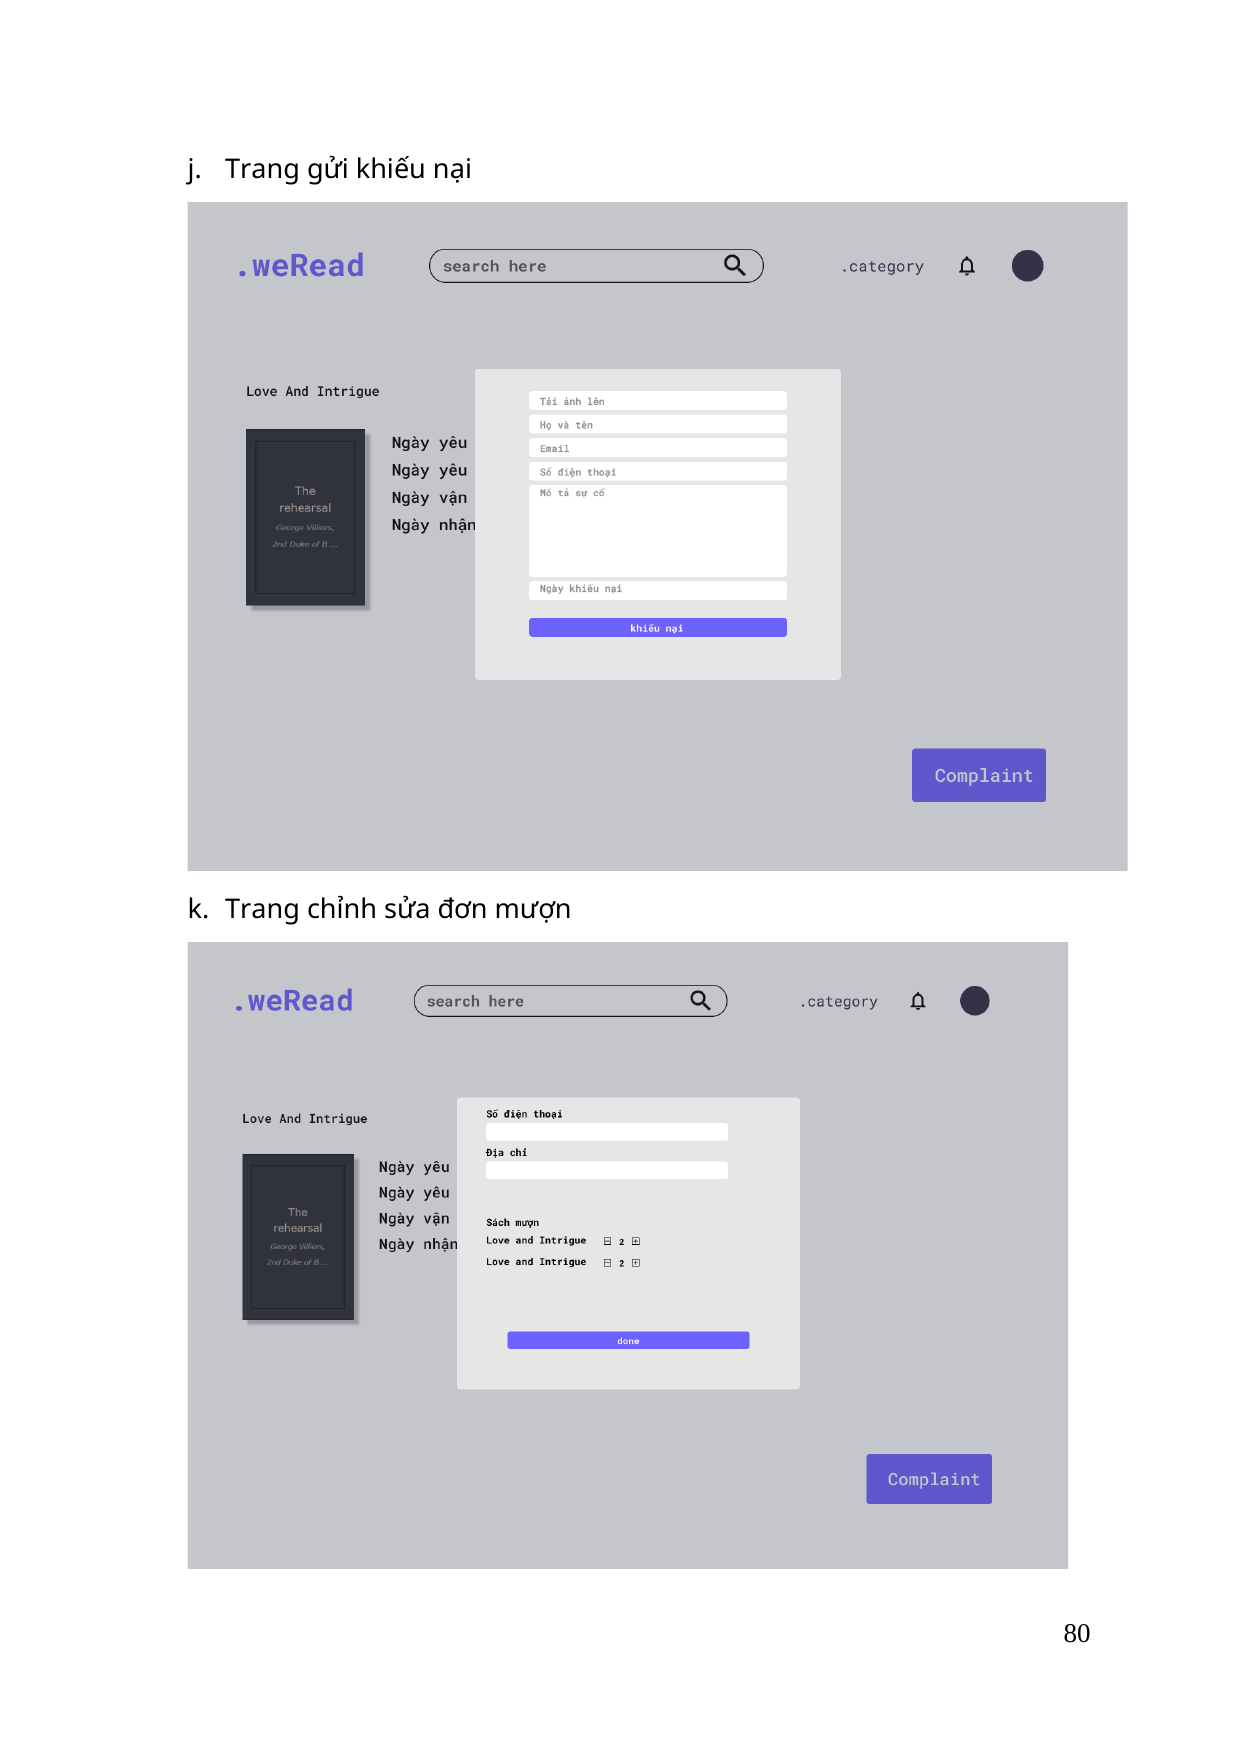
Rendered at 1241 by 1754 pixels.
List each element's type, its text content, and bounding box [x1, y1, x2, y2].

picture [187, 942, 1069, 1569]
picture [187, 202, 1128, 871]
subtitle Trang chỉnh sửa đơn mượn [187, 890, 1090, 927]
subtitle Trang gửi khiếu nại [187, 150, 1090, 187]
